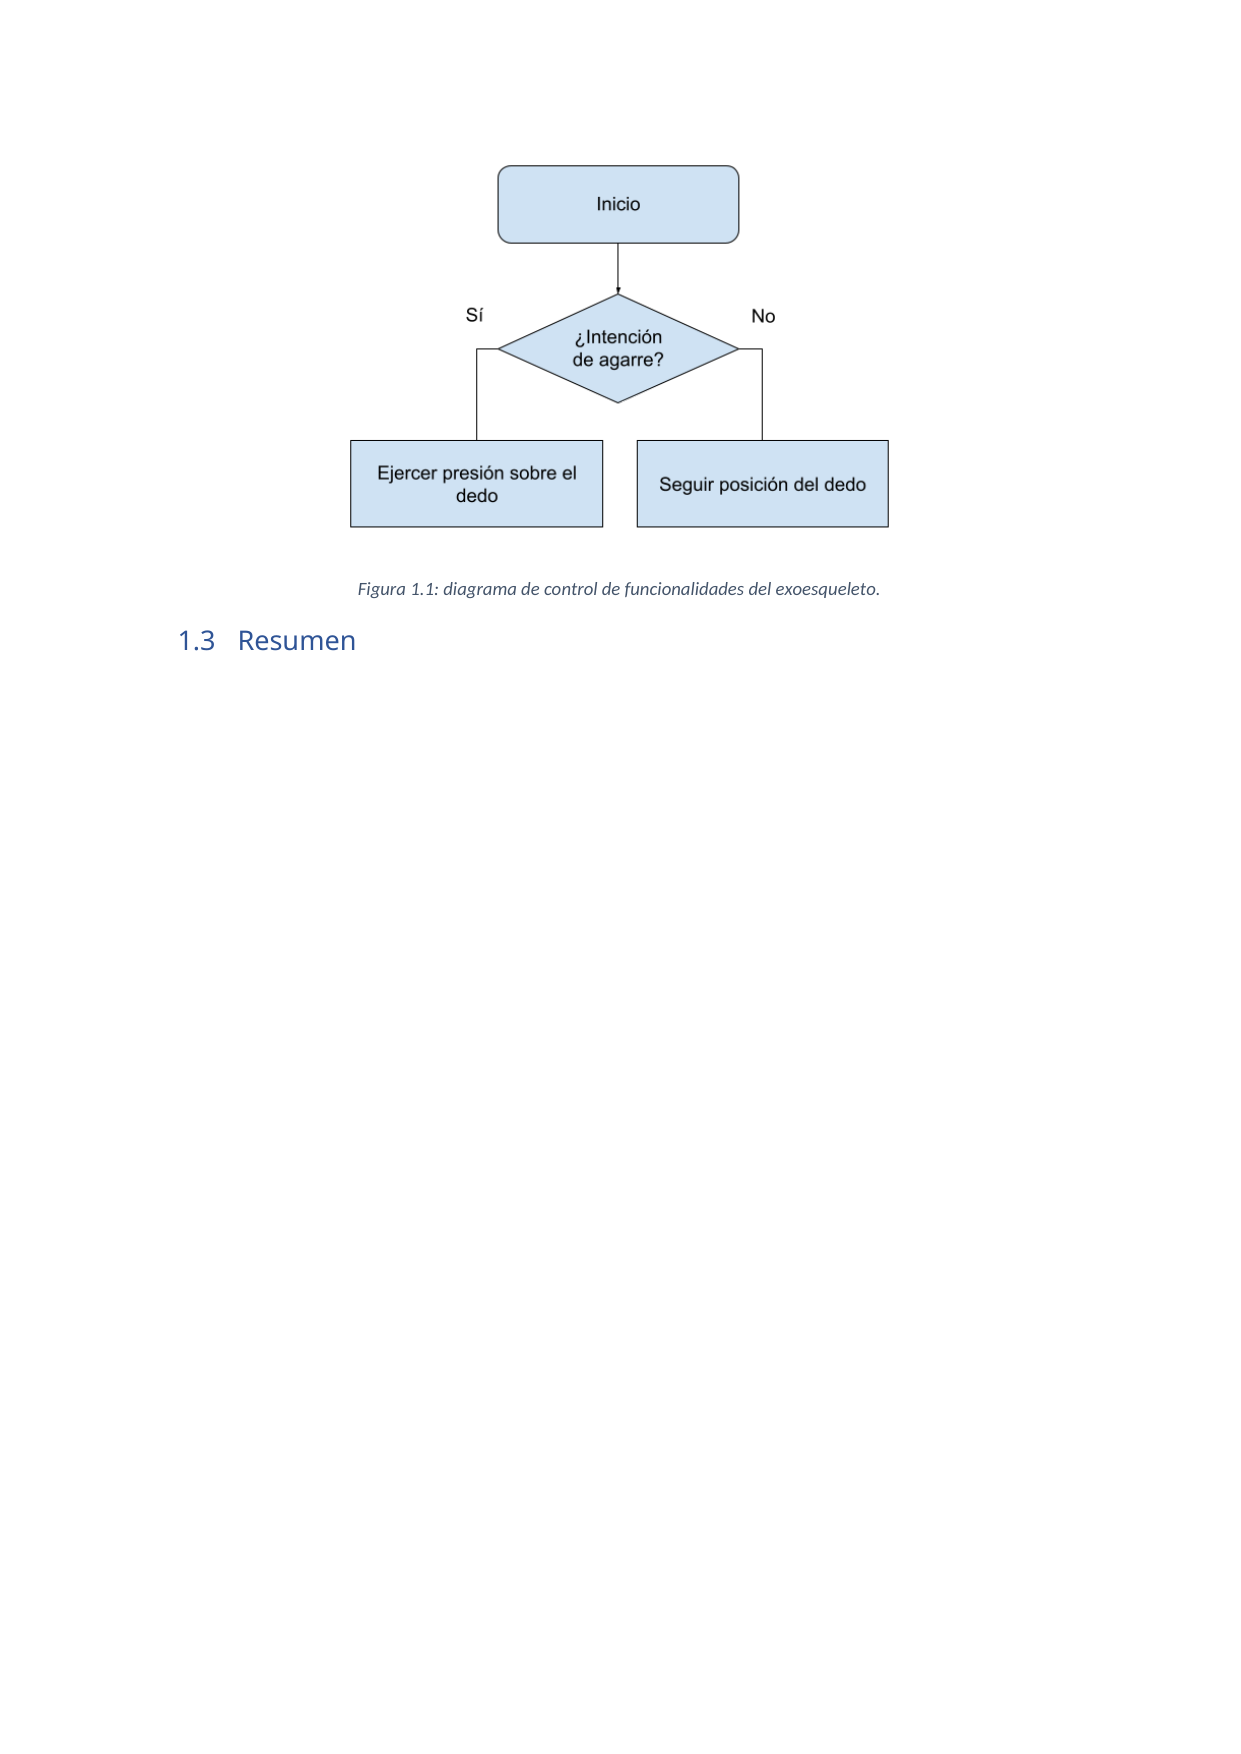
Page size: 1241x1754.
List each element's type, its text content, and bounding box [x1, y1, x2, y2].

subtitle Resumen [177, 621, 1063, 658]
picture [335, 147, 905, 559]
